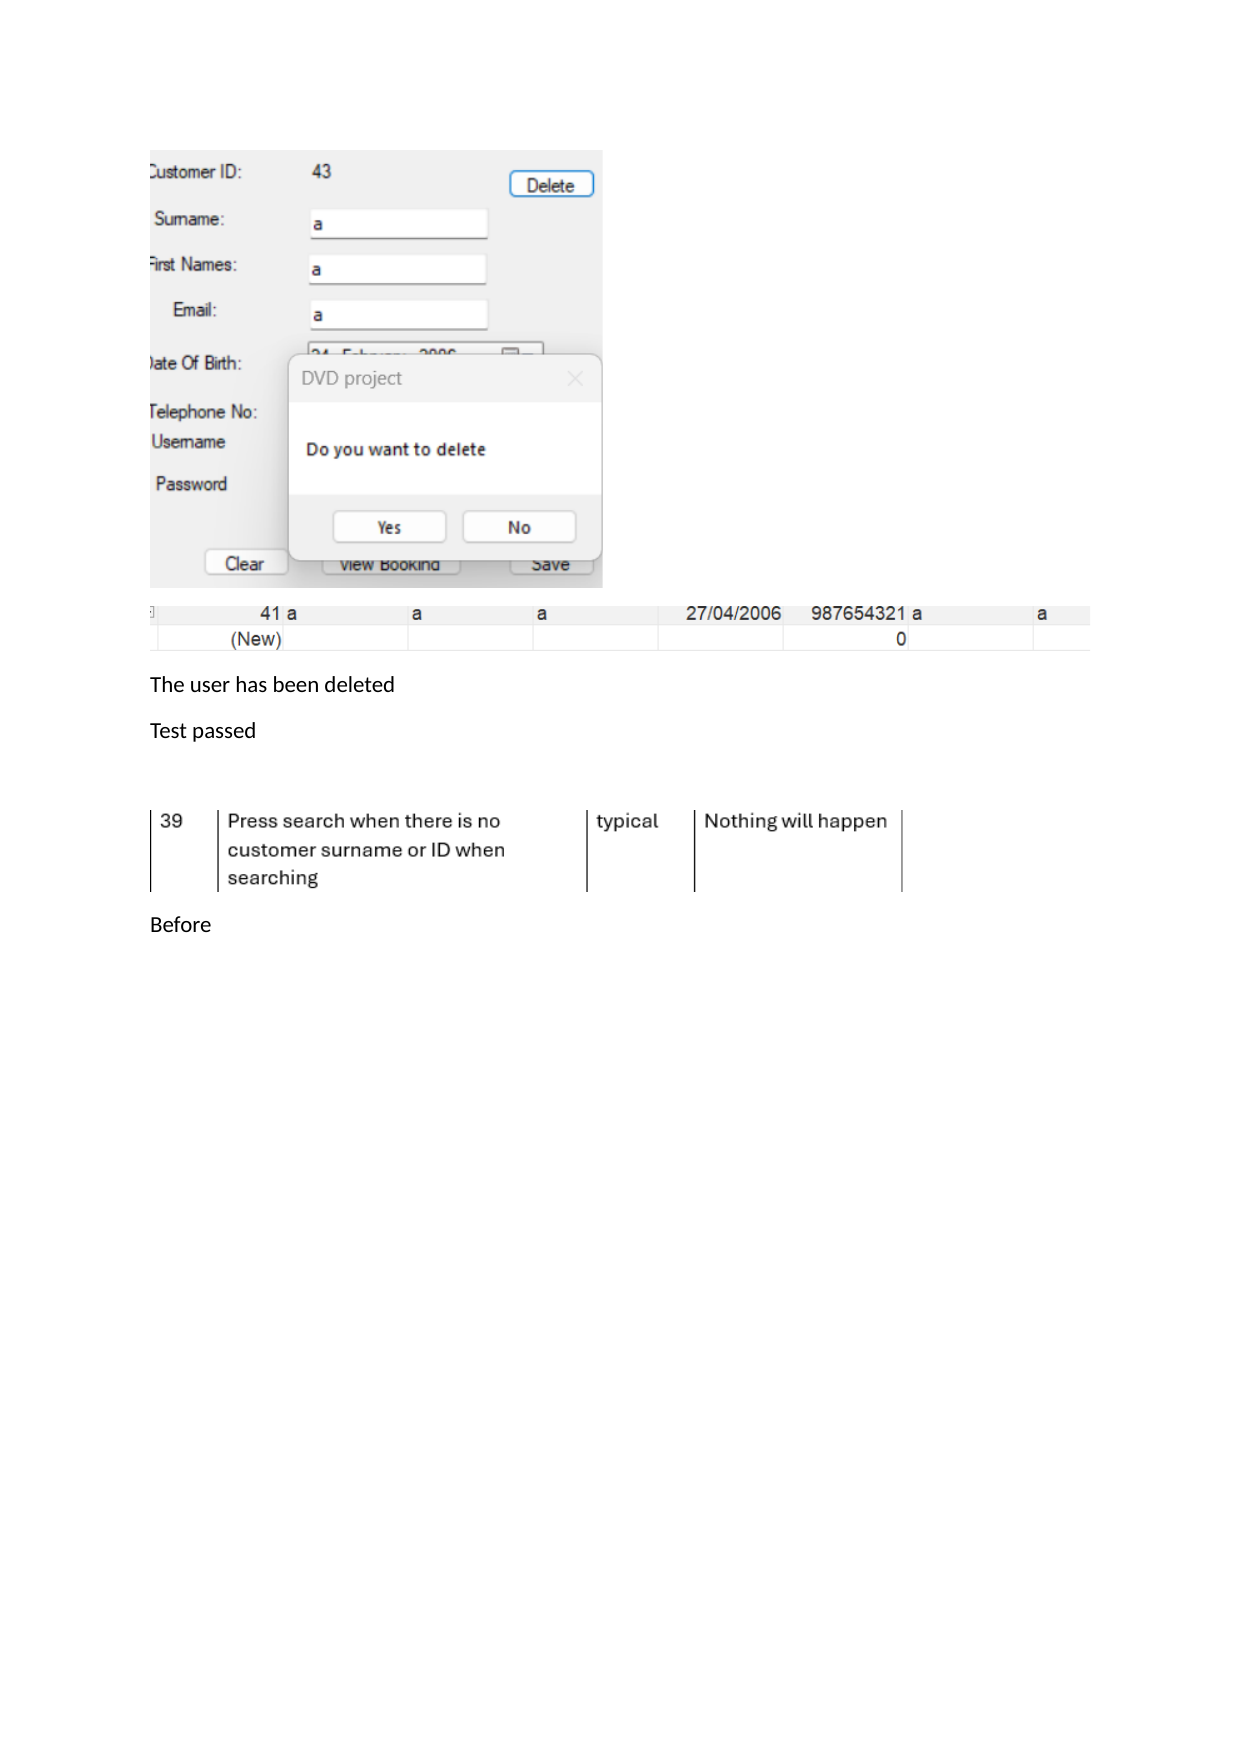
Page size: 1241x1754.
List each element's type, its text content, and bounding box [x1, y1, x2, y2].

picture [150, 810, 903, 892]
text Before [150, 910, 1090, 938]
picture [150, 150, 603, 588]
picture [150, 606, 1091, 651]
text Test passed [150, 717, 1090, 744]
text The user has been deleted [150, 670, 1090, 698]
